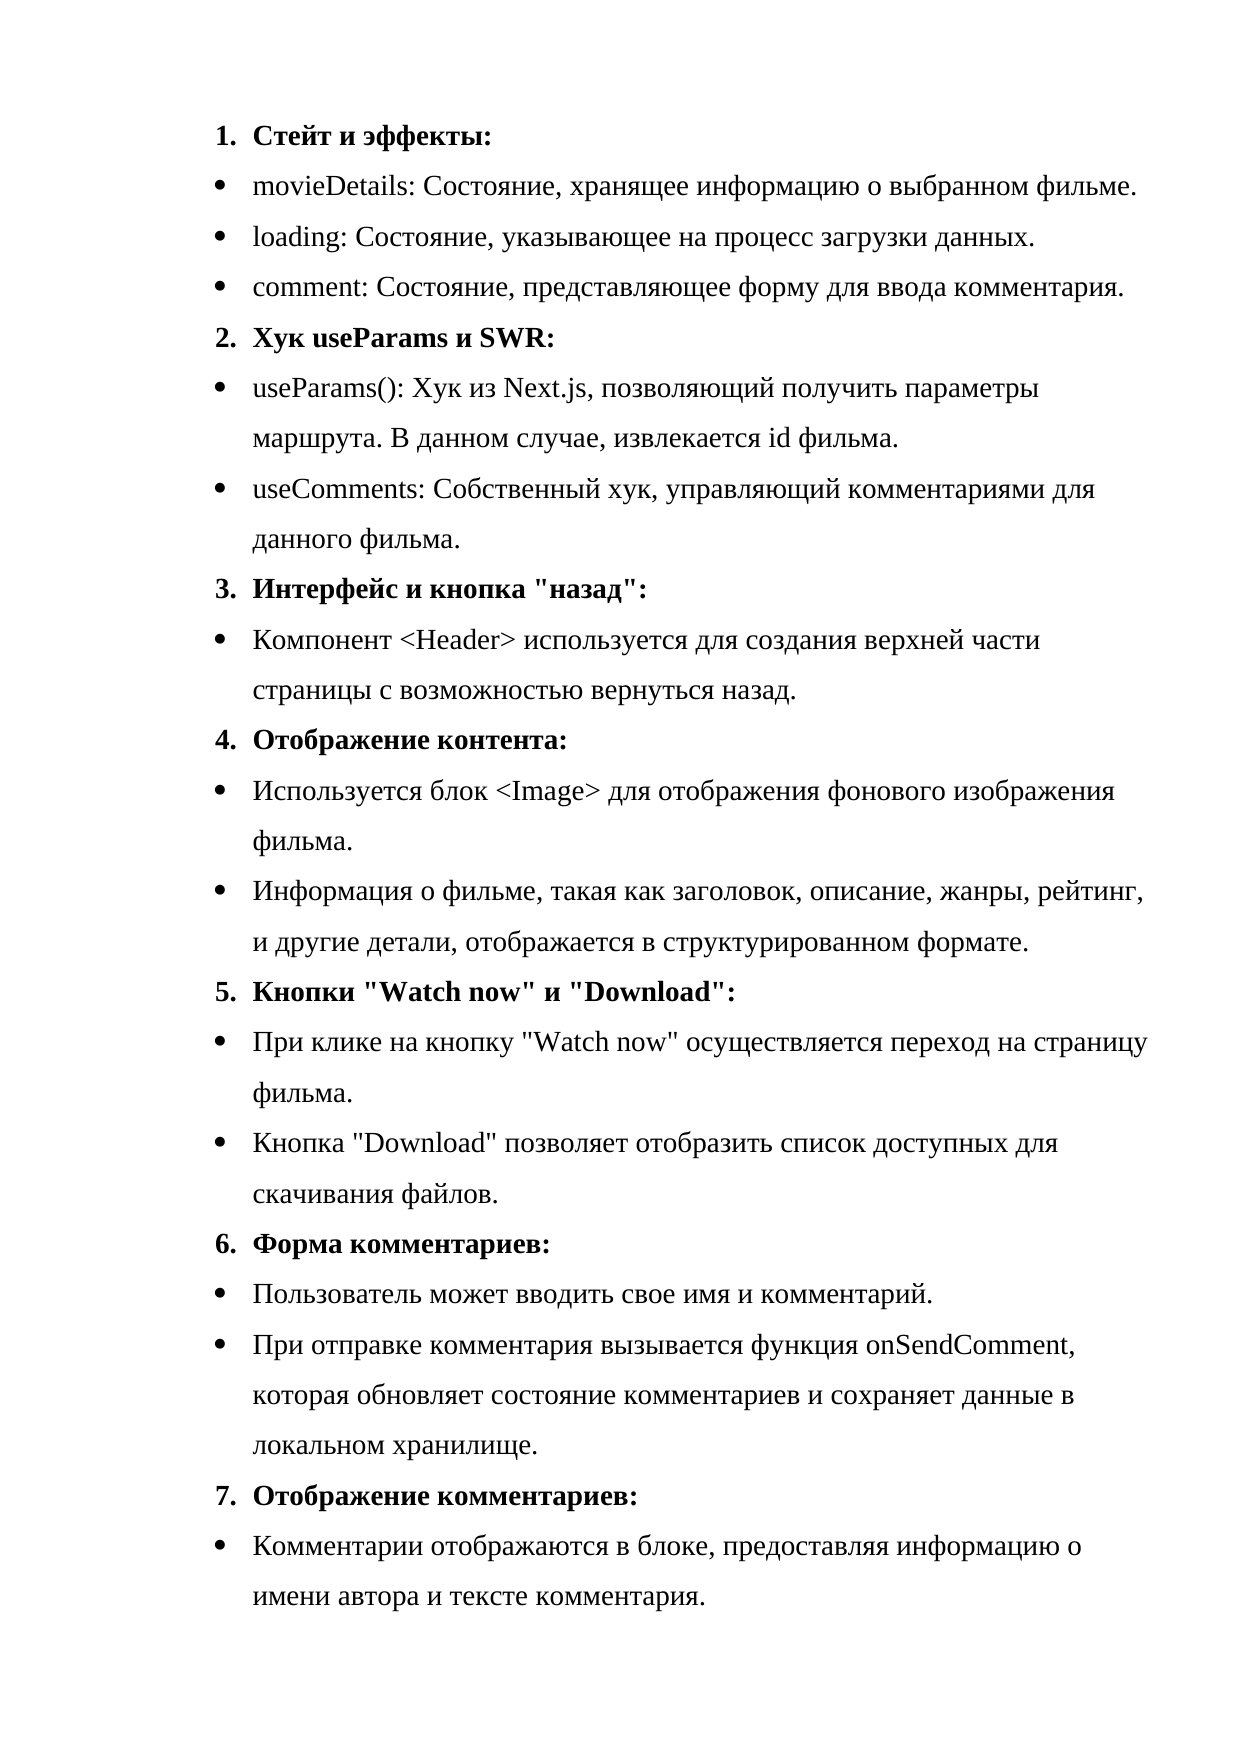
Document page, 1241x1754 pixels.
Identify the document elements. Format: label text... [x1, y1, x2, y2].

list loading: Состояние, указывающее на процесс загрузки данных. [215, 219, 1152, 252]
list Форма комментариев: [215, 1226, 1152, 1259]
list useComments: Собственный хук, управляющий комментариями для данного фильма. [215, 471, 1152, 555]
list Комментарии отображаются в блоке, предоставляя информацию о имени автора и тексте комментария. [215, 1528, 1152, 1612]
list Стейт и эффекты: [215, 118, 1152, 152]
list movieDetails: Состояние, хранящее информацию о выбранном фильме. [215, 168, 1152, 202]
list Кнопки "Watch now" и "Download": [215, 974, 1152, 1008]
list Отображение комментариев: [215, 1478, 1152, 1511]
list Используется блок <Image> для отображения фонового изображения фильма. [215, 773, 1152, 857]
list Информация о фильме, такая как заголовок, описание, жанры, рейтинг, и другие детали, отображается в структурированном формате. [215, 873, 1152, 957]
list Отображение контента: [215, 722, 1152, 756]
list useParams(): Хук из Next.js, позволяющий получить параметры маршрута. В данном случае, извлекается id фильма. [215, 370, 1152, 454]
list Компонент <Header> используется для создания верхней части страницы с возможностью вернуться назад. [215, 622, 1152, 706]
list Хук useParams и SWR: [215, 320, 1152, 353]
list При отправке комментария вызывается функция onSendComment, которая обновляет состояние комментариев и сохраняет данные в локальном хранилище. [215, 1327, 1152, 1461]
list При клике на кнопку "Watch now" осуществляется переход на страницу фильма. [215, 1024, 1152, 1108]
list Пользователь может вводить свое имя и комментарий. [215, 1276, 1152, 1310]
list Кнопка "Download" позволяет отобразить список доступных для скачивания файлов. [215, 1125, 1152, 1209]
list Интерфейс и кнопка "назад": [215, 571, 1152, 605]
list comment: Состояние, представляющее форму для ввода комментария. [215, 269, 1152, 303]
